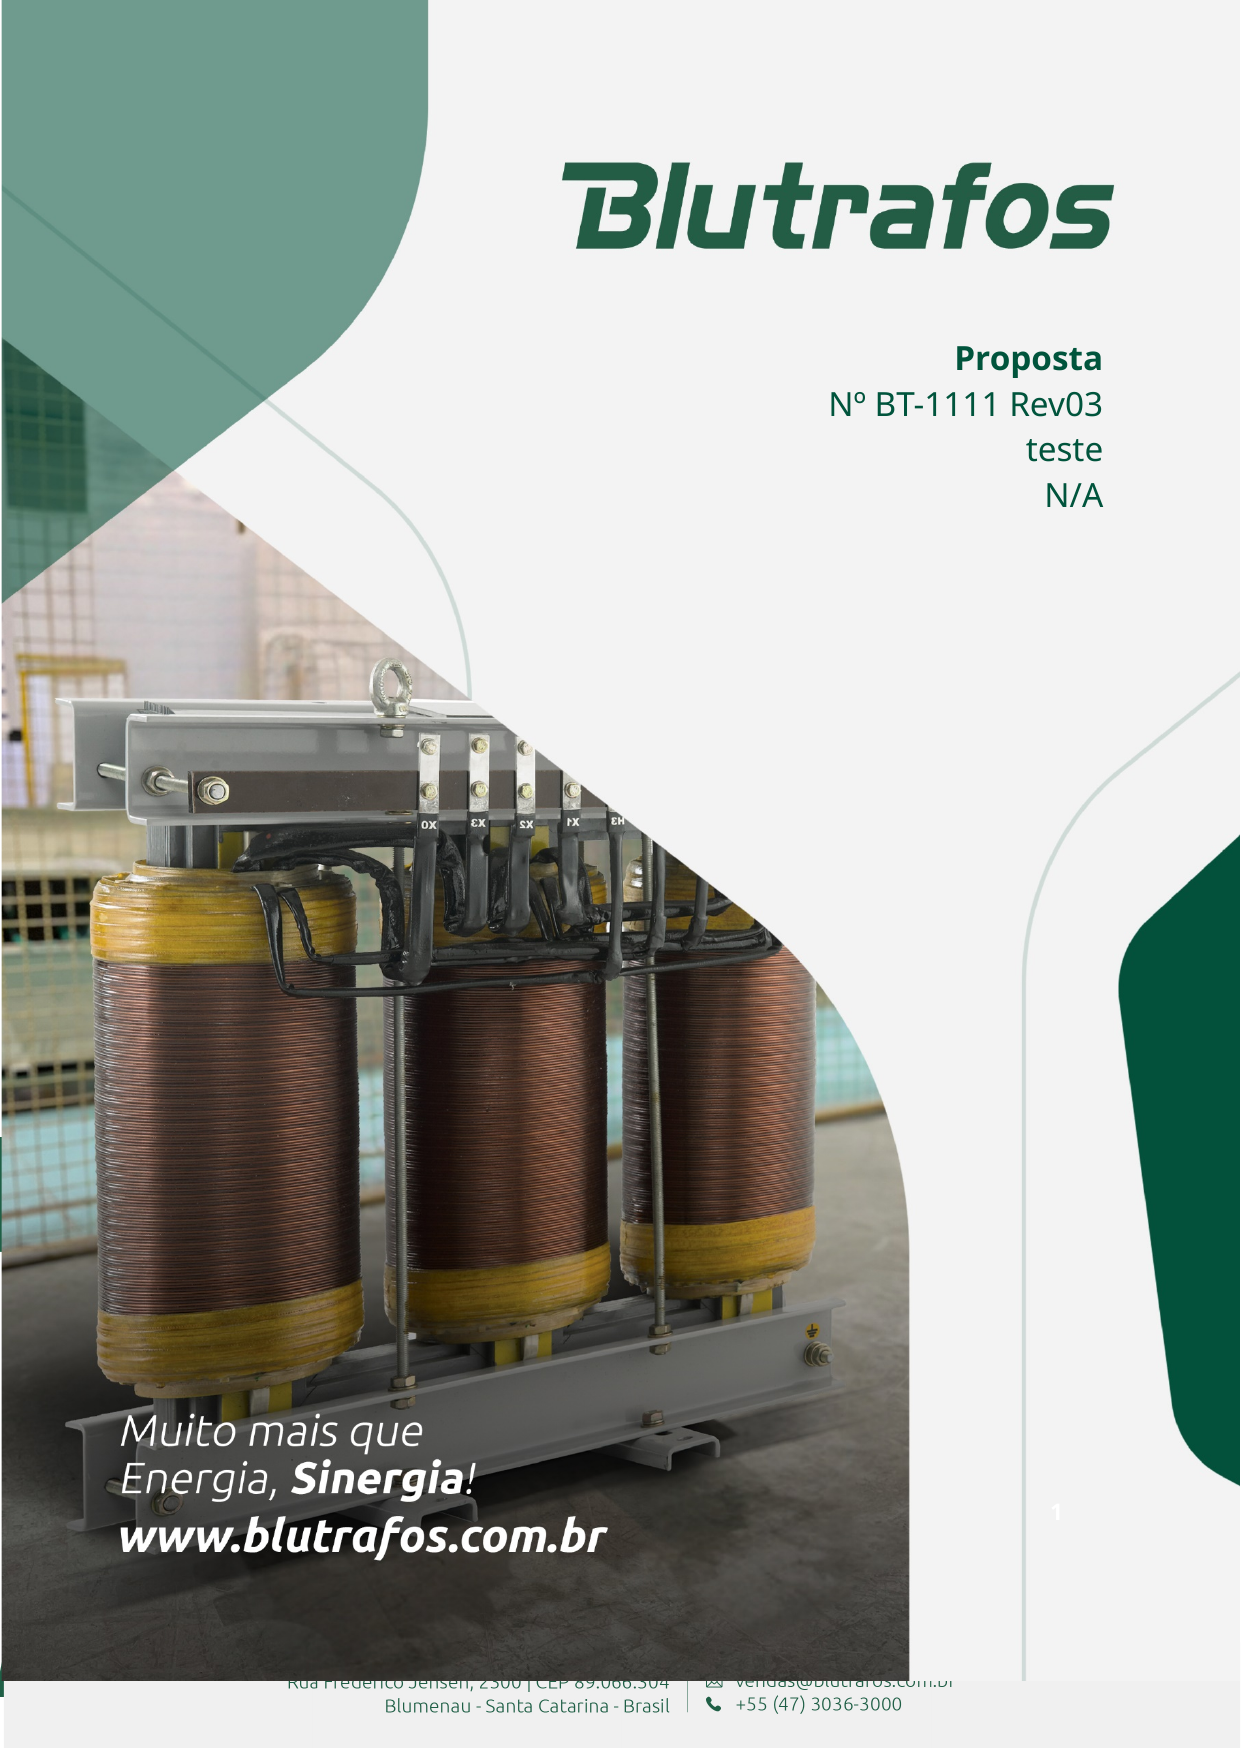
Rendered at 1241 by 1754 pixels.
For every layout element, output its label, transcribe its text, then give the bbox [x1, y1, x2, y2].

table_header Proposta Nº BT-1111 Rev03 teste N/A [228, 331, 1114, 550]
picture [0, 0, 1241, 1748]
